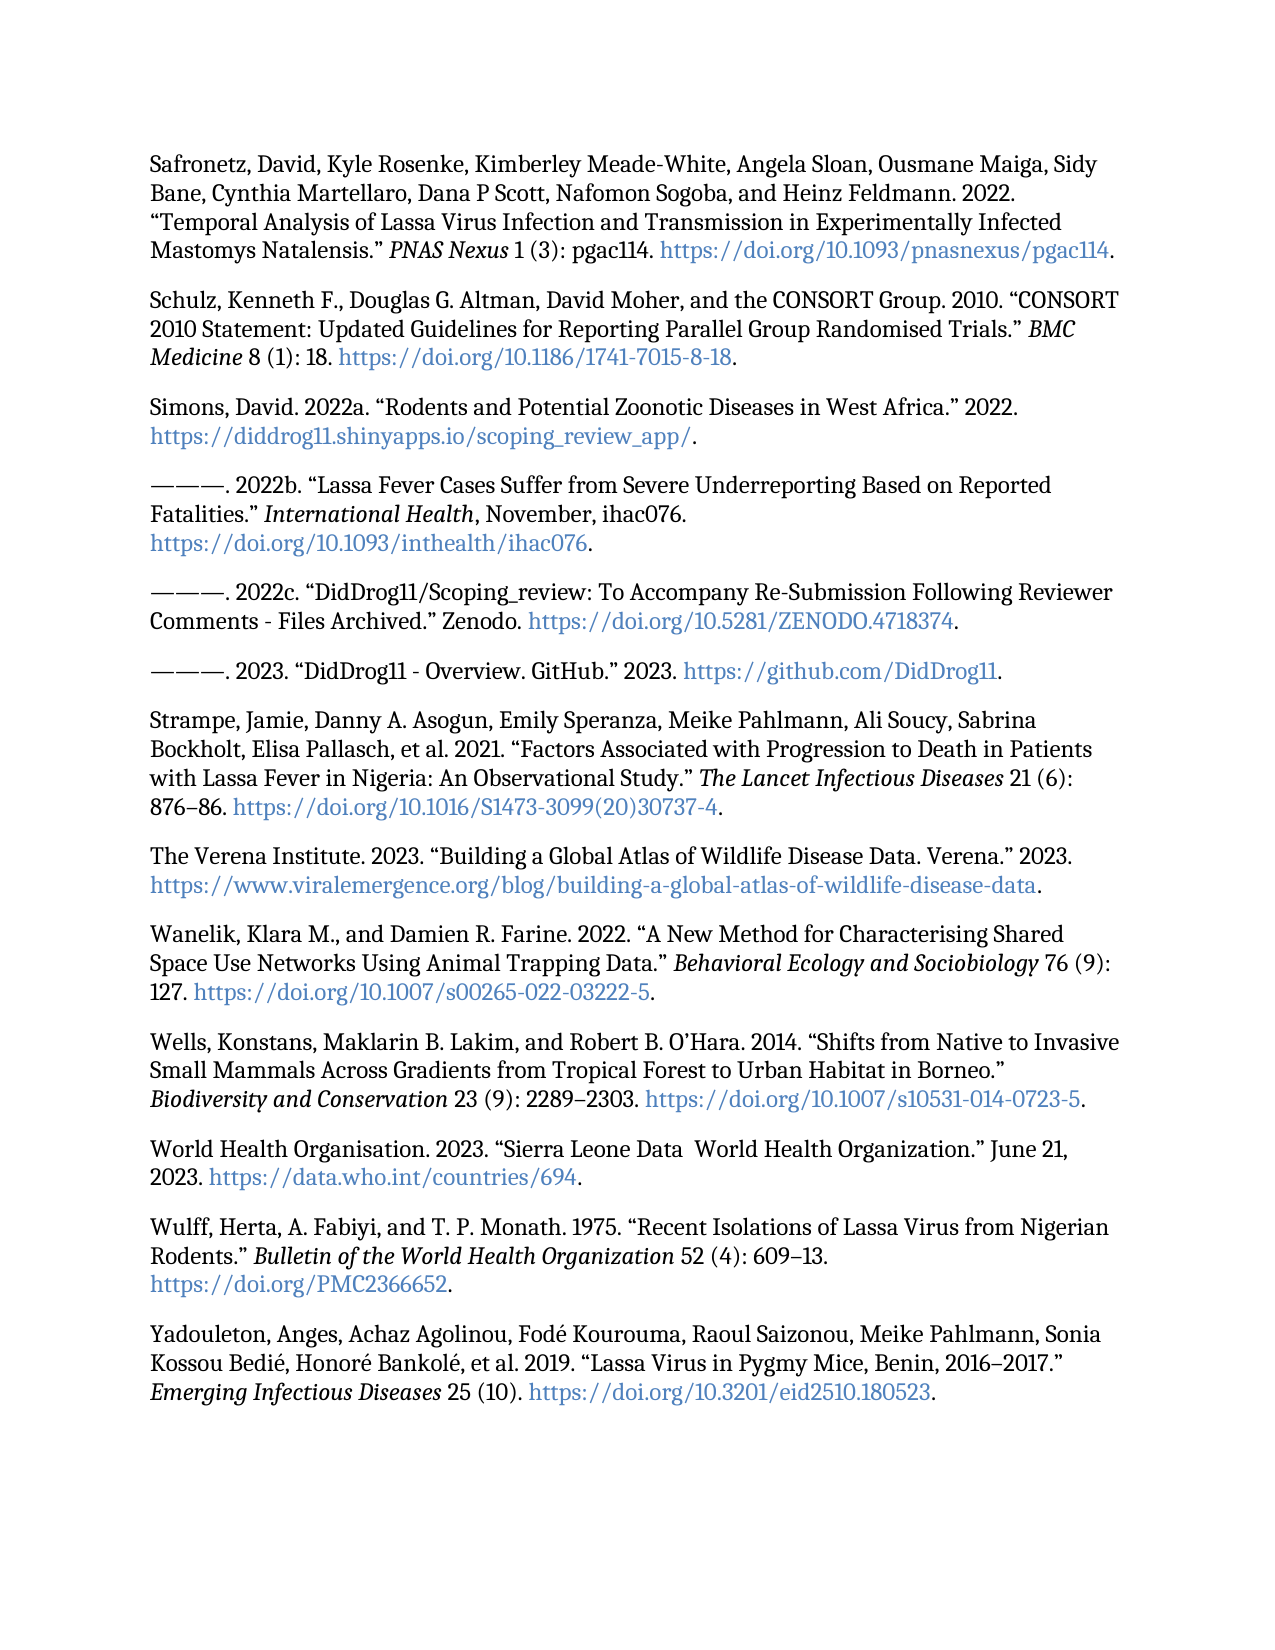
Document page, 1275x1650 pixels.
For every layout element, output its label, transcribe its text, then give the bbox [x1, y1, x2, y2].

text ———. 2023. “DidDrog11 - Overview. GitHub.” 2023. https://github.com/DidDrog11. [150, 657, 1125, 685]
text Simons, David. 2022a. “Rodents and Potential Zoonotic Diseases in West Africa.” 2022. https://diddrog11.shinyapps.io/scoping_review_app/. [150, 393, 1125, 450]
text Wanelik, Klara M., and Damien R. Farine. 2022. “A New Method for Characterising Shared Space Use Networks Using Animal Trapping Data.” Behavioral Ecology and Sociobiology 76 (9): 127. https://doi.org/10.1007/s00265-022-03222-5. [150, 920, 1125, 1007]
text Strampe, Jamie, Danny A. Asogun, Emily Speranza, Meike Pahlmann, Ali Soucy, Sabrina Bockholt, Elisa Pallasch, et al. 2021. “Factors Associated with Progression to Death in Patients with Lassa Fever in Nigeria: An Observational Study.” The Lancet Infectious Diseases 21 (6): 876–86. https://doi.org/10.1016/S1473-3099(20)30737-4. [150, 706, 1125, 821]
text Yadouleton, Anges, Achaz Agolinou, Fodé Kourouma, Raoul Saizonou, Meike Pahlmann, Sonia Kossou Bedié, Honoré Bankolé, et al. 2019. “Lassa Virus in Pygmy Mice, Benin, 2016–2017.” Emerging Infectious Diseases 25 (10). https://doi.org/10.3201/eid2510.180523. [150, 1320, 1125, 1406]
text ———. 2022c. “DidDrog11/Scoping_review: To Accompany Re-Submission Following Reviewer Comments - Files Archived.” Zenodo. https://doi.org/10.5281/ZENODO.4718374. [150, 578, 1125, 636]
text Safronetz, David, Kyle Rosenke, Kimberley Meade-White, Angela Sloan, Ousmane Maiga, Sidy Bane, Cynthia Martellaro, Dana P Scott, Nafomon Sogoba, and Heinz Feldmann. 2022. “Temporal Analysis of Lassa Virus Infection and Transmission in Experimentally Infected Mastomys Natalensis.” PNAS Nexus 1 (3): pgac114. https://doi.org/10.1093/pnasnexus/pgac114. [150, 150, 1125, 265]
text World Health Organisation. 2023. “Sierra Leone Data World Health Organization.” June 21, 2023. https://data.who.int/countries/694. [150, 1134, 1125, 1192]
text ———. 2022b. “Lassa Fever Cases Suffer from Severe Underreporting Based on Reported Fatalities.” International Health, November, ihac076. https://doi.org/10.1093/inthealth/ihac076. [150, 471, 1125, 557]
text Wulff, Herta, A. Fabiyi, and T. P. Monath. 1975. “Recent Isolations of Lassa Virus from Nigerian Rodents.” Bulletin of the World Health Organization 52 (4): 609–13. https://doi.org/PMC2366652. [150, 1213, 1125, 1299]
text Wells, Konstans, Maklarin B. Lakim, and Robert B. O’Hara. 2014. “Shifts from Native to Invasive Small Mammals Across Gradients from Tropical Forest to Urban Habitat in Borneo.” Biodiversity and Conservation 23 (9): 2289–2303. https://doi.org/10.1007/s10531-014-0723-5. [150, 1027, 1125, 1114]
text Schulz, Kenneth F., Douglas G. Altman, David Moher, and the CONSORT Group. 2010. “CONSORT 2010 Statement: Updated Guidelines for Reporting Parallel Group Randomised Trials.” BMC Medicine 8 (1): 18. https://doi.org/10.1186/1741-7015-8-18. [150, 286, 1125, 372]
text The Verena Institute. 2023. “Building a Global Atlas of Wildlife Disease Data. Verena.” 2023. https://www.viralemergence.org/blog/building-a-global-atlas-of-wildlife-disease-data. [150, 842, 1125, 899]
